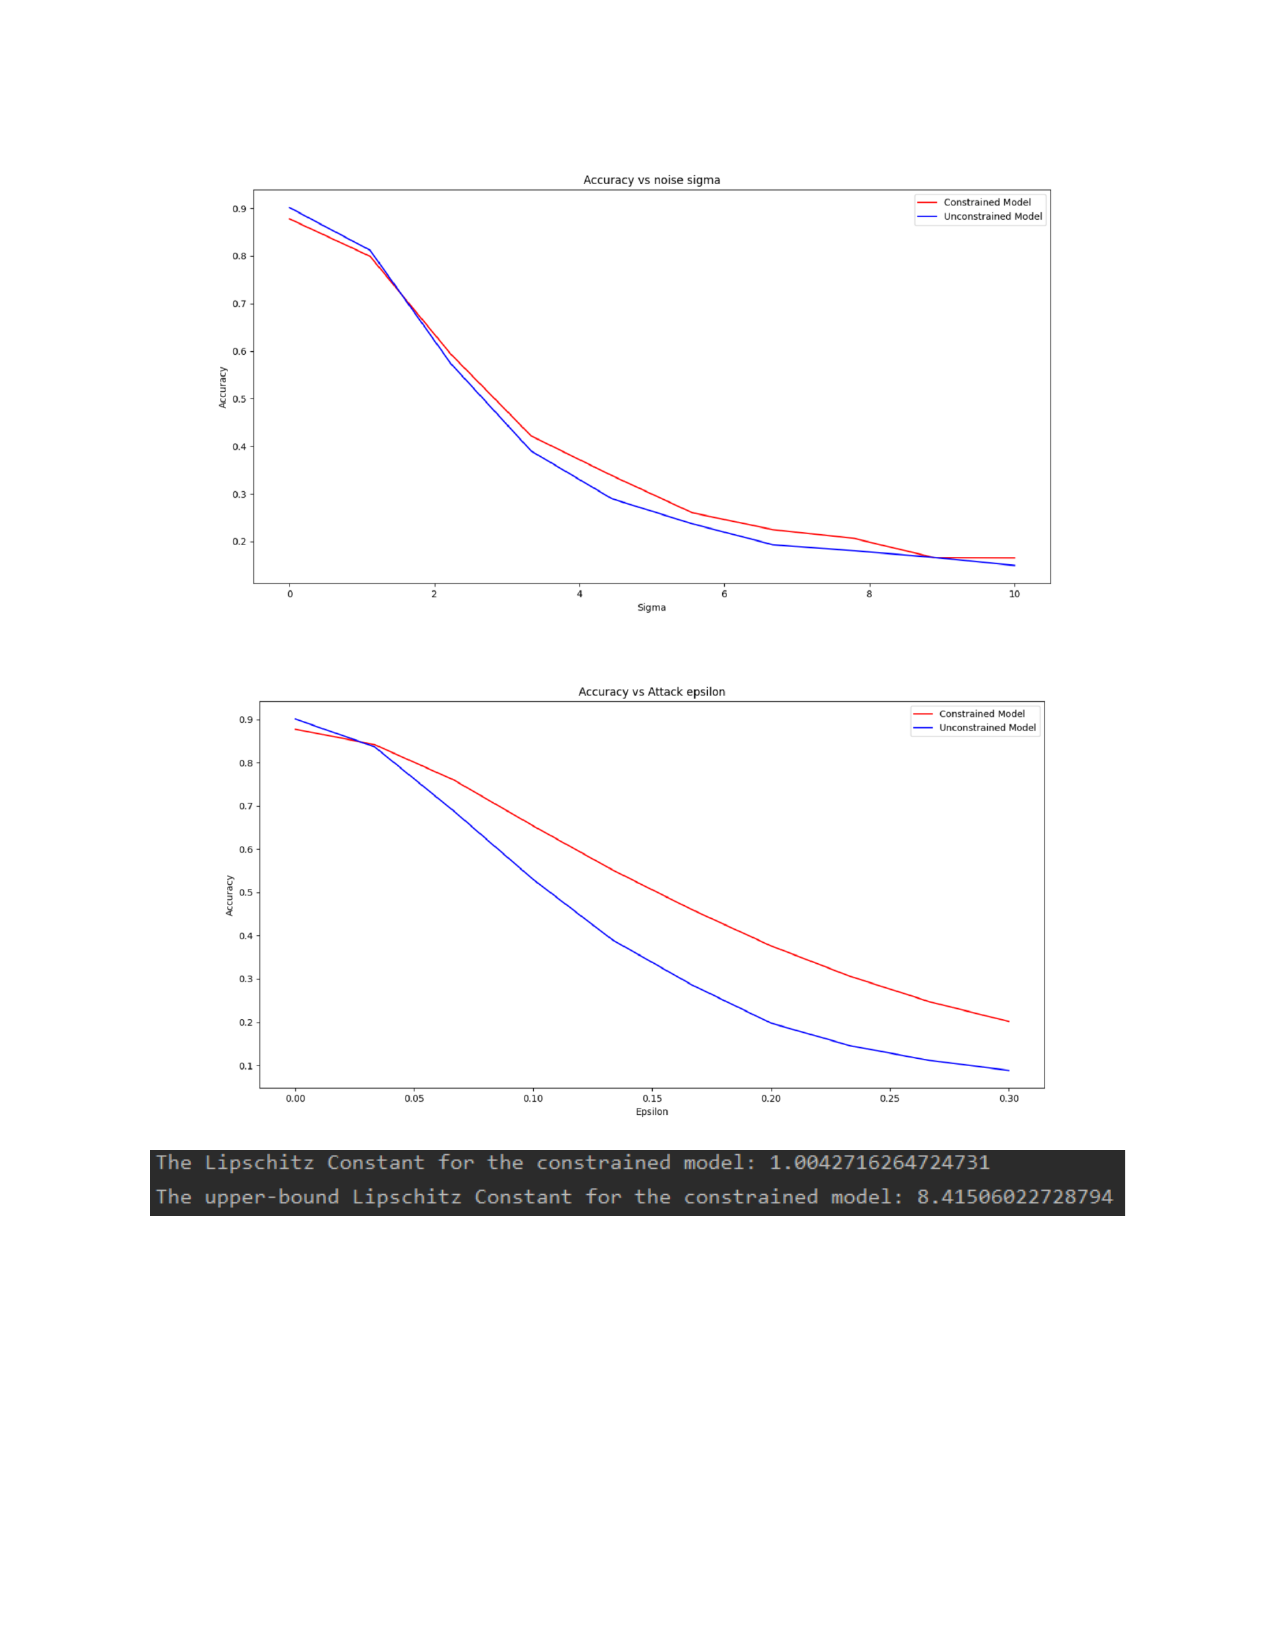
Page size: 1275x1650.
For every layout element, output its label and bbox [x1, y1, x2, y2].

picture [150, 150, 1125, 629]
picture [150, 653, 1125, 1126]
picture [150, 1150, 1125, 1216]
